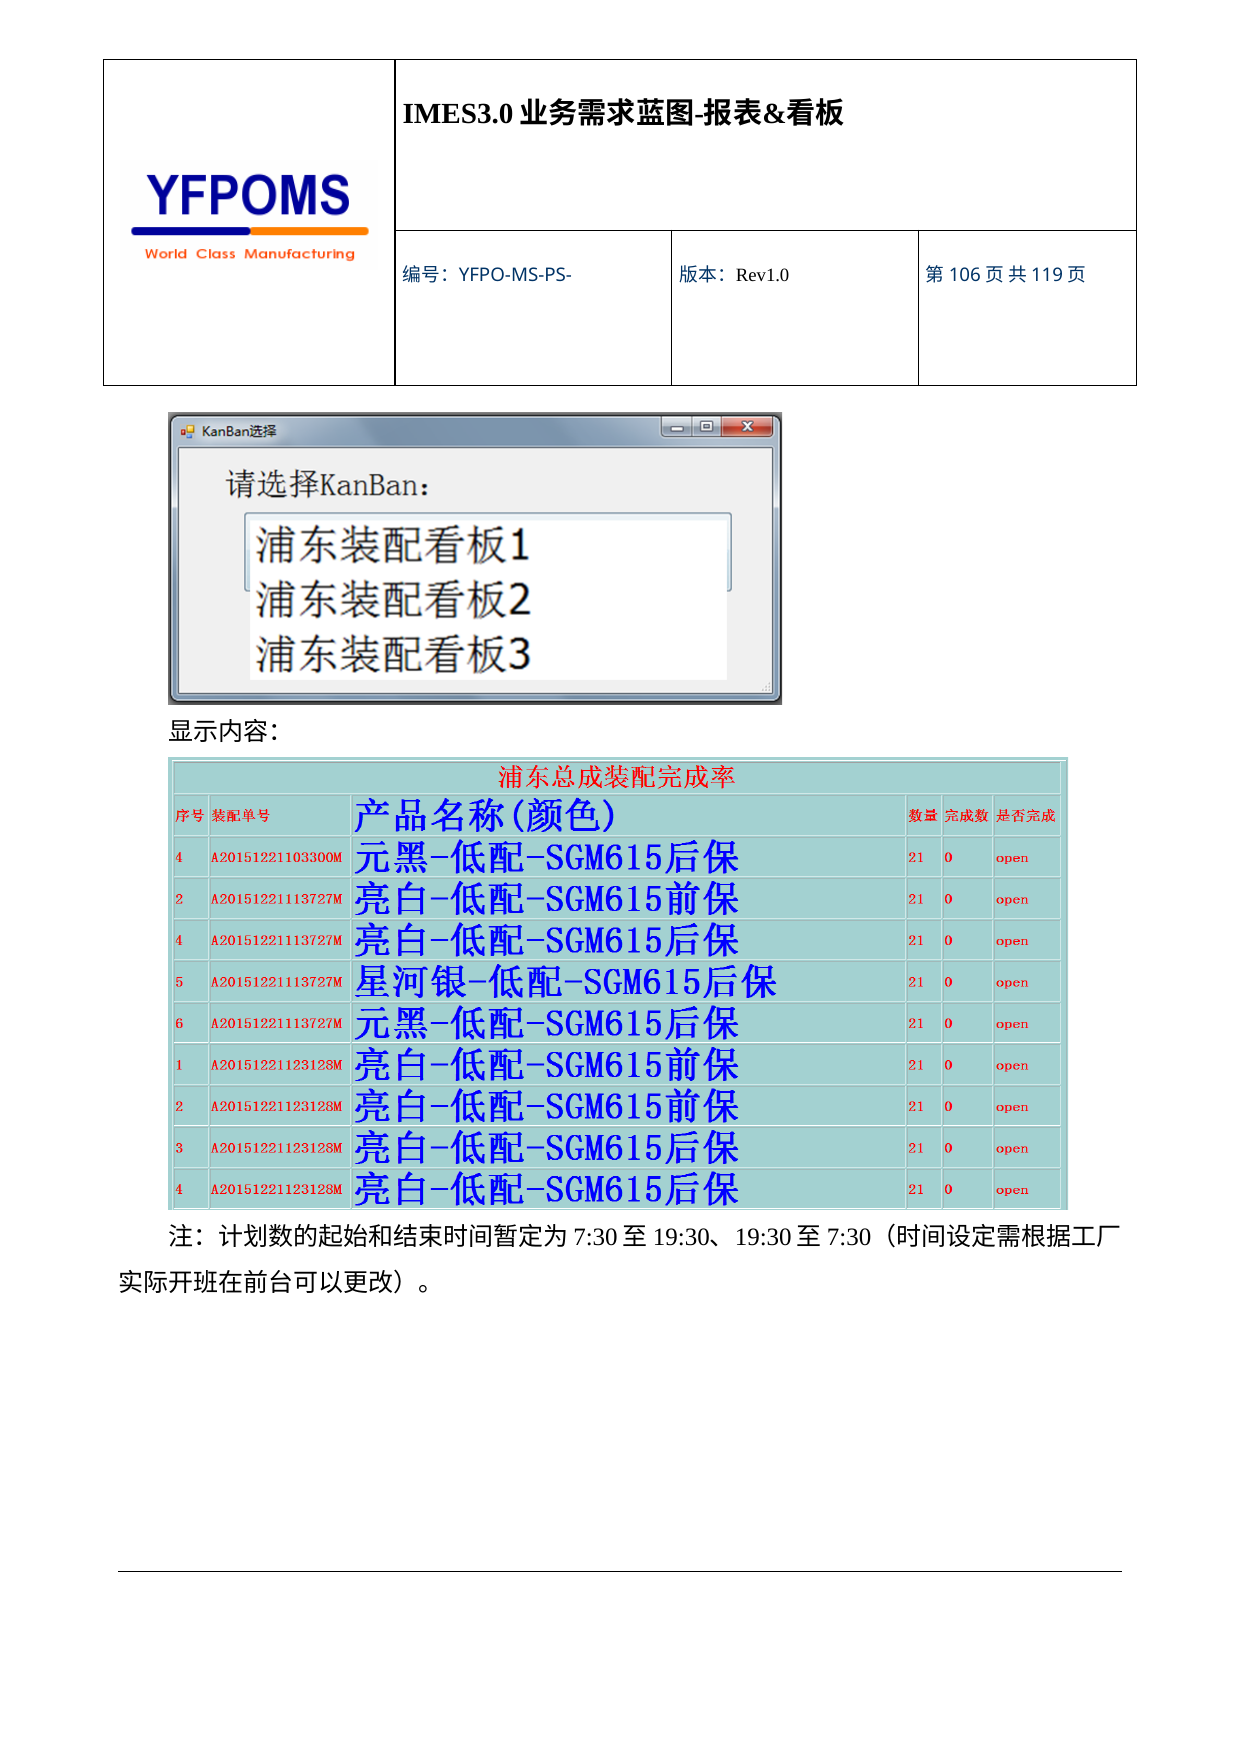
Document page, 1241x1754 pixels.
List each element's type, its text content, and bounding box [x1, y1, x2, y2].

text 显示内容： [118, 712, 1122, 748]
picture [168, 412, 783, 705]
text 注：计划数的起始和结束时间暂定为7:30至19:30、19:30至7:30（时间设定需根据工厂实际开班在前台可以更改）。 [118, 1217, 1122, 1298]
picture [120, 160, 378, 270]
picture [168, 757, 1069, 1210]
